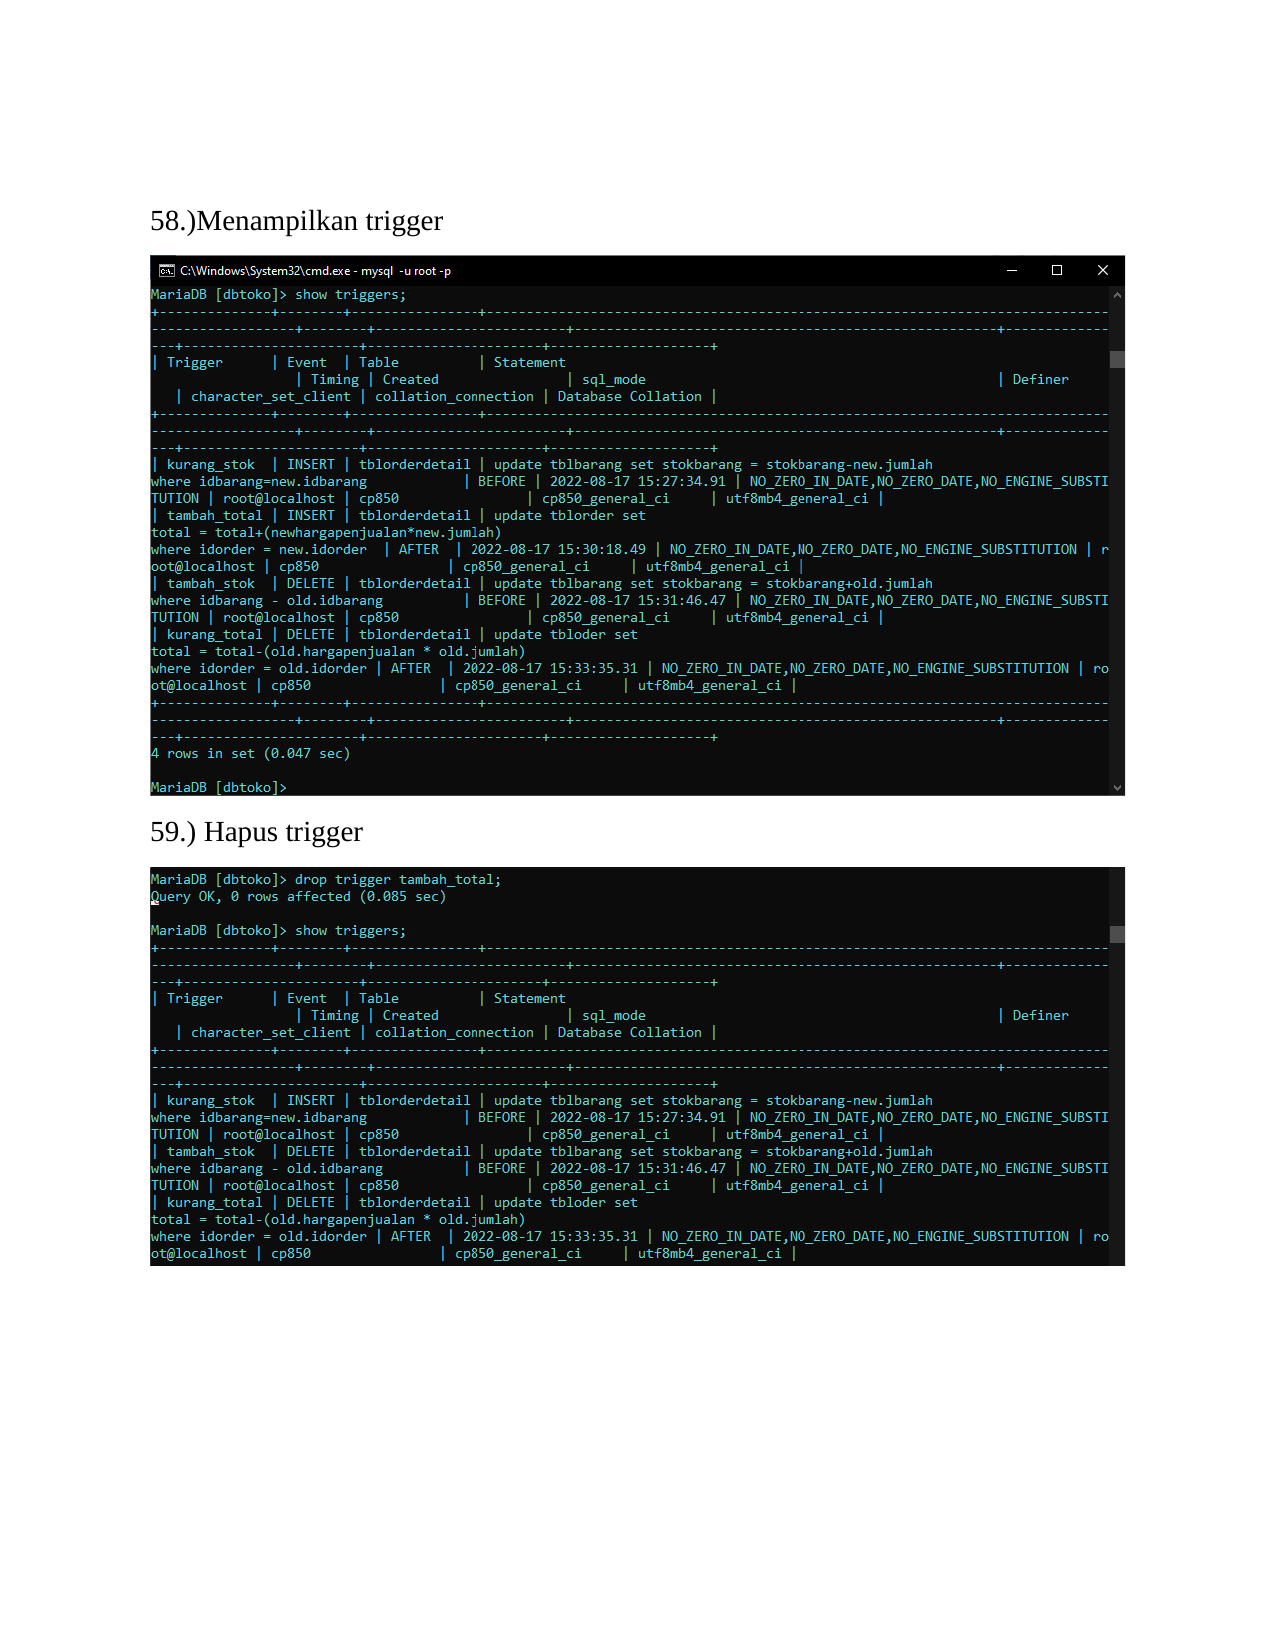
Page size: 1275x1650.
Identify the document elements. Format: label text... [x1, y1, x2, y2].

text 58.)Menampilkan trigger [150, 203, 1125, 236]
text 59.) Hapus trigger [150, 814, 1125, 848]
picture [150, 867, 1125, 1266]
picture [150, 255, 1125, 796]
